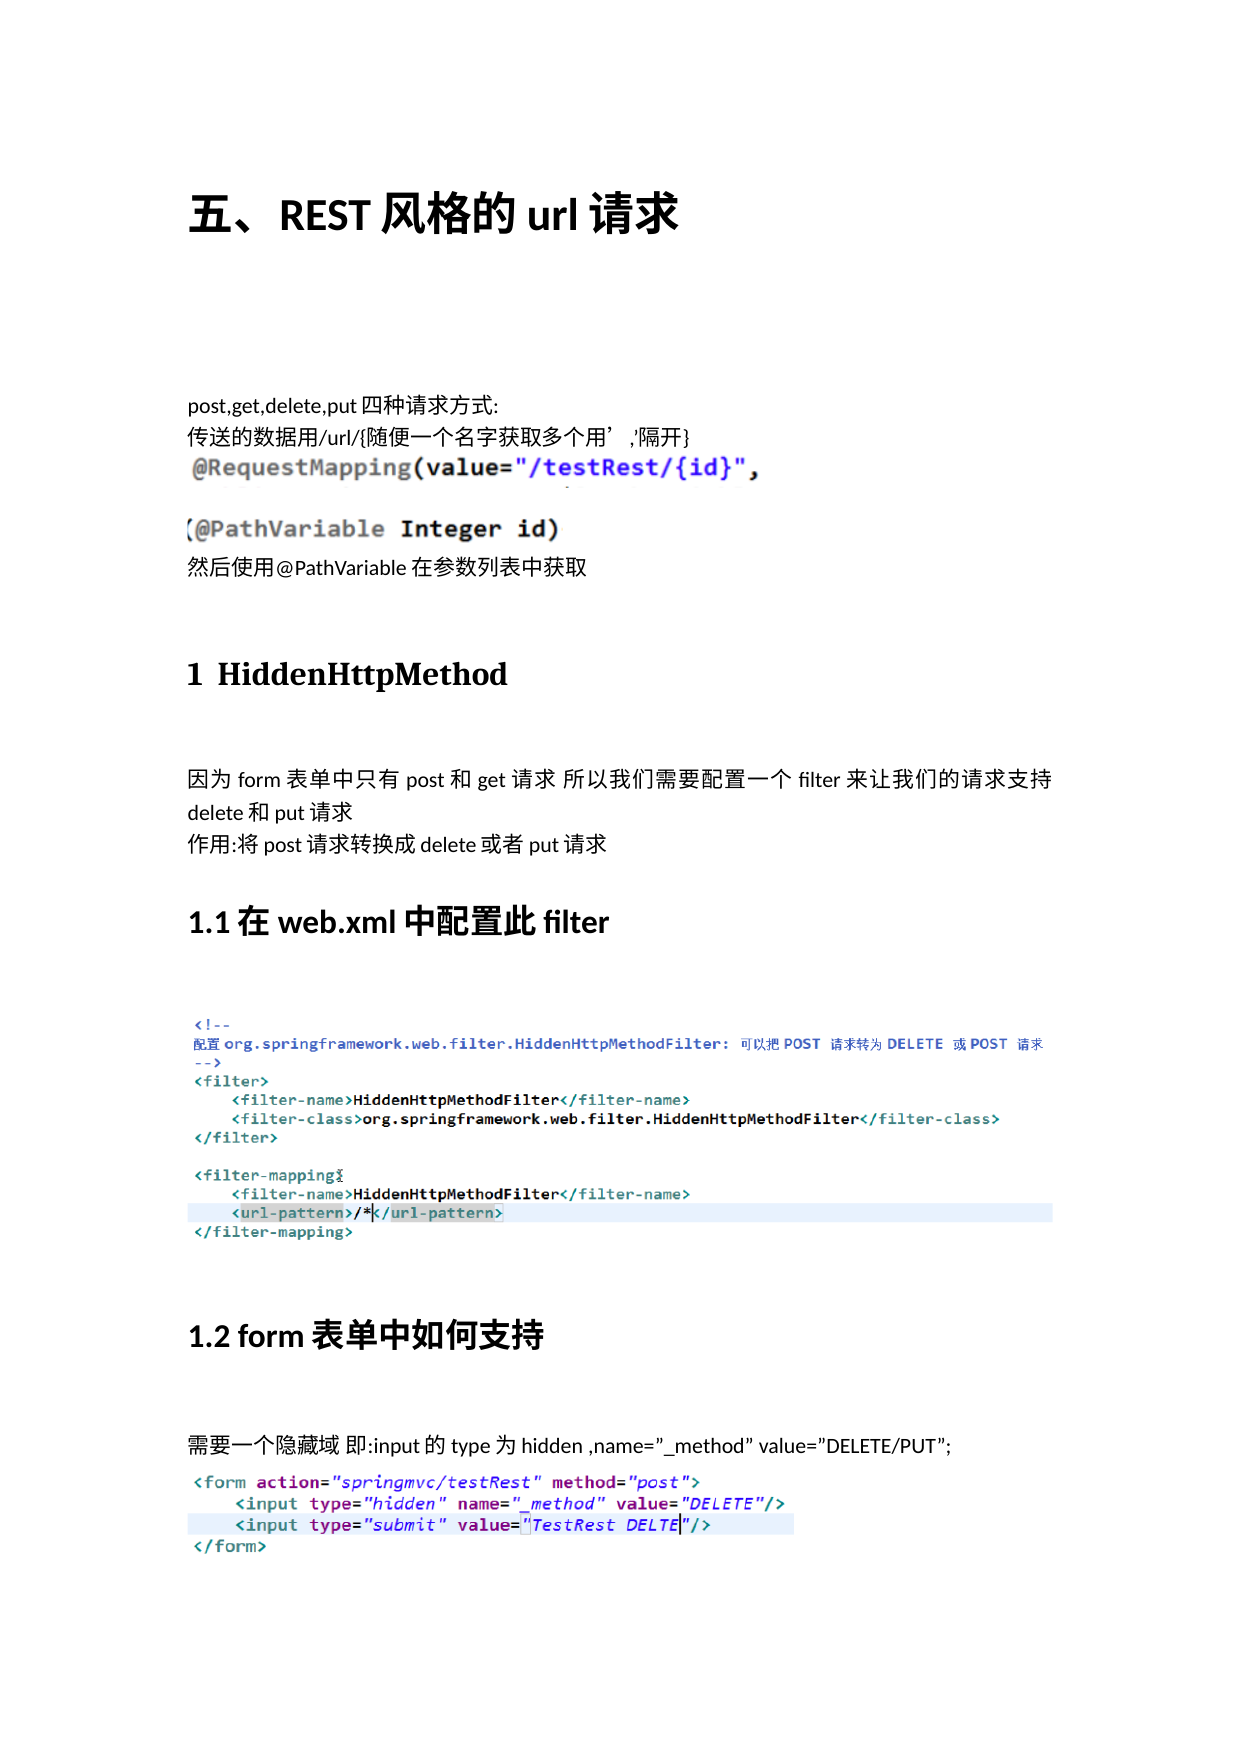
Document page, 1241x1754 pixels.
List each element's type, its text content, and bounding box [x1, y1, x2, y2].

subtitle 五、REST风格的url请求 [187, 162, 1053, 259]
picture [187, 517, 563, 545]
text 然后使用@PathVariable 在参数列表中获取 [187, 550, 1053, 582]
text 作用:将post请求转换成delete或者put请求 [187, 827, 1053, 859]
text 传送的数据用/url/{随便一个名字获取多个用’,’隔开} [187, 420, 1053, 452]
picture [187, 1013, 1053, 1243]
text 需要一个隐藏域 即:input的type为hidden ,name=”_method” value=”DELETE/PUT”; [187, 1428, 1053, 1461]
subtitle 1.1 在web.xml中配置此filter [187, 887, 1053, 952]
subtitle 1 HiddenHttpMethod [187, 642, 1053, 707]
text post,get,delete,put四种请求方式: [187, 387, 1053, 420]
picture [187, 1460, 794, 1554]
picture [187, 452, 764, 488]
text 因为form表单中只有post和get请求 所以我们需要配置一个filter来让我们的请求支持delete和put请求 [187, 762, 1053, 827]
subtitle 1.2 form表单中如何支持 [187, 1301, 1053, 1366]
